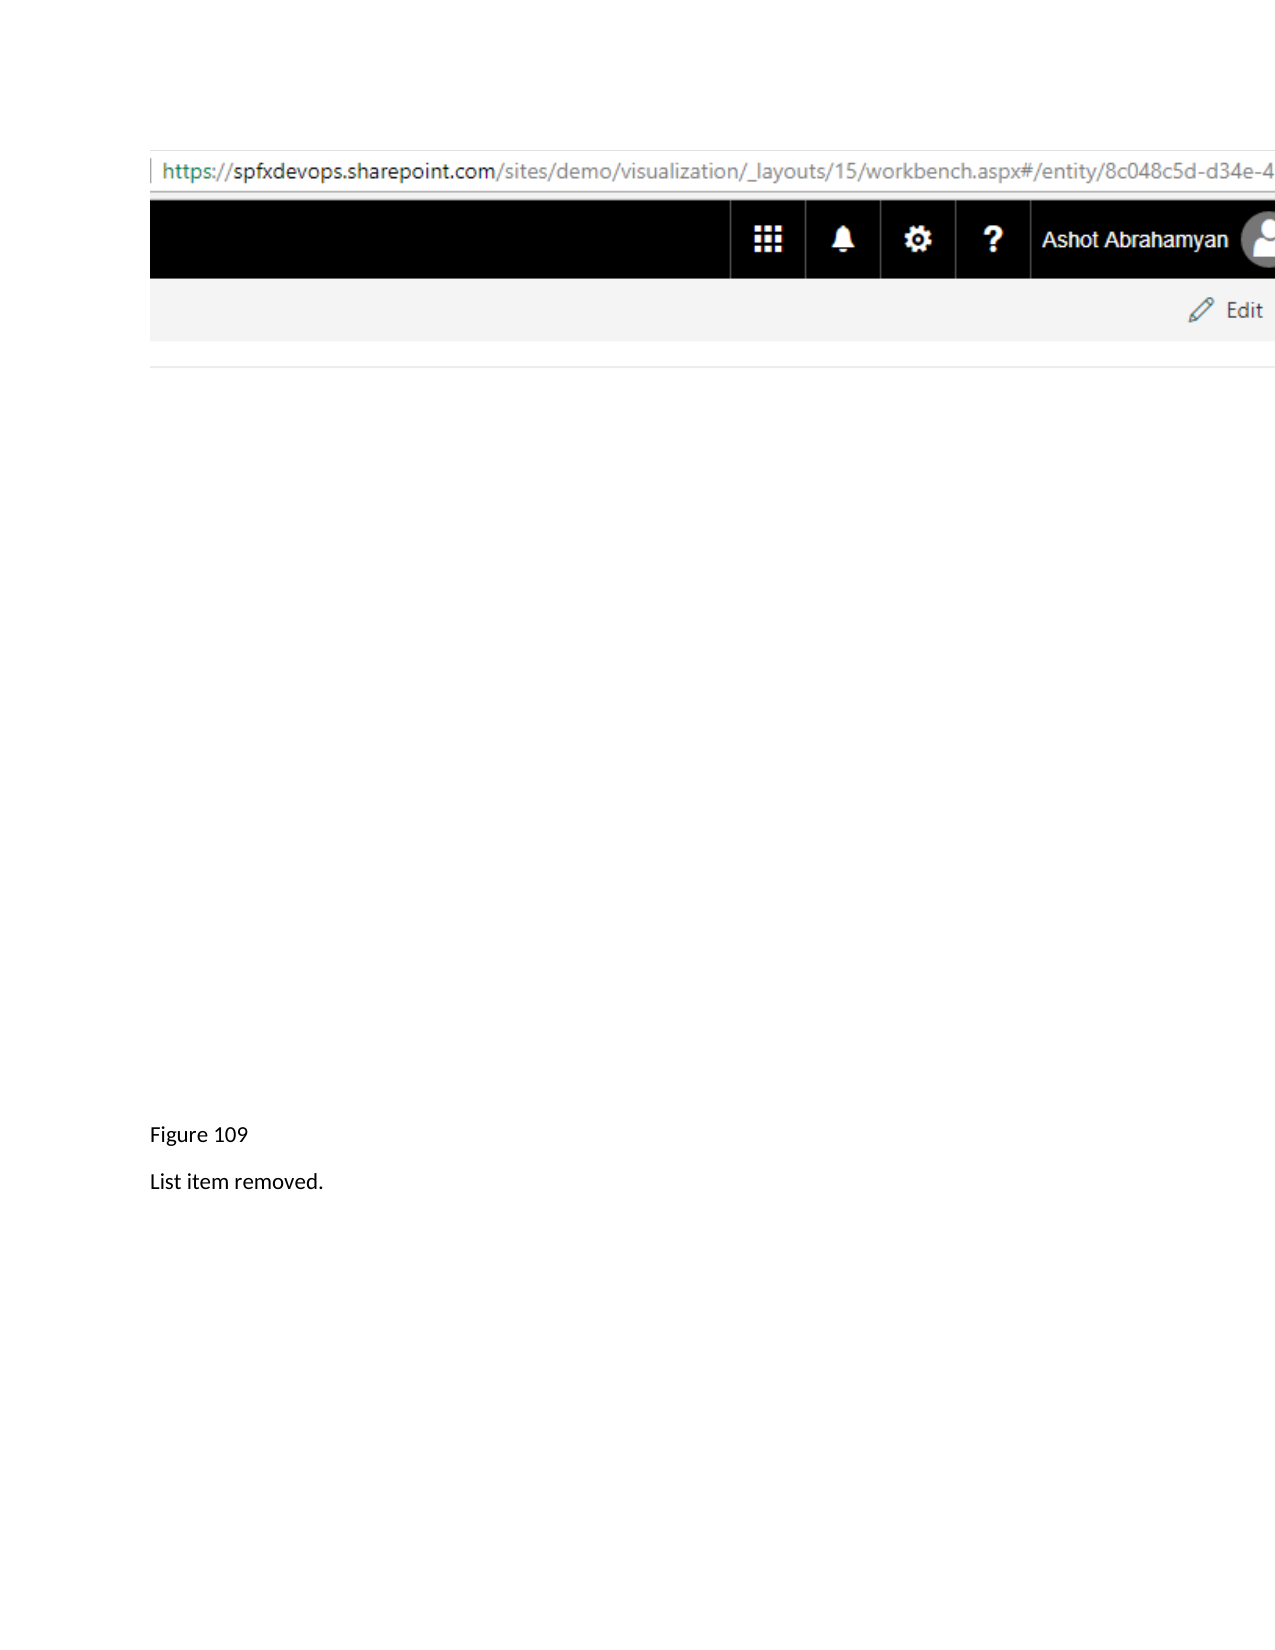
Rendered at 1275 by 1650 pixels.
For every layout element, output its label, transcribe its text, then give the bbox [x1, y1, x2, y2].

text List item removed. [150, 1167, 1125, 1195]
picture [150, 150, 1275, 1102]
text Figure 109 [150, 1120, 1125, 1148]
